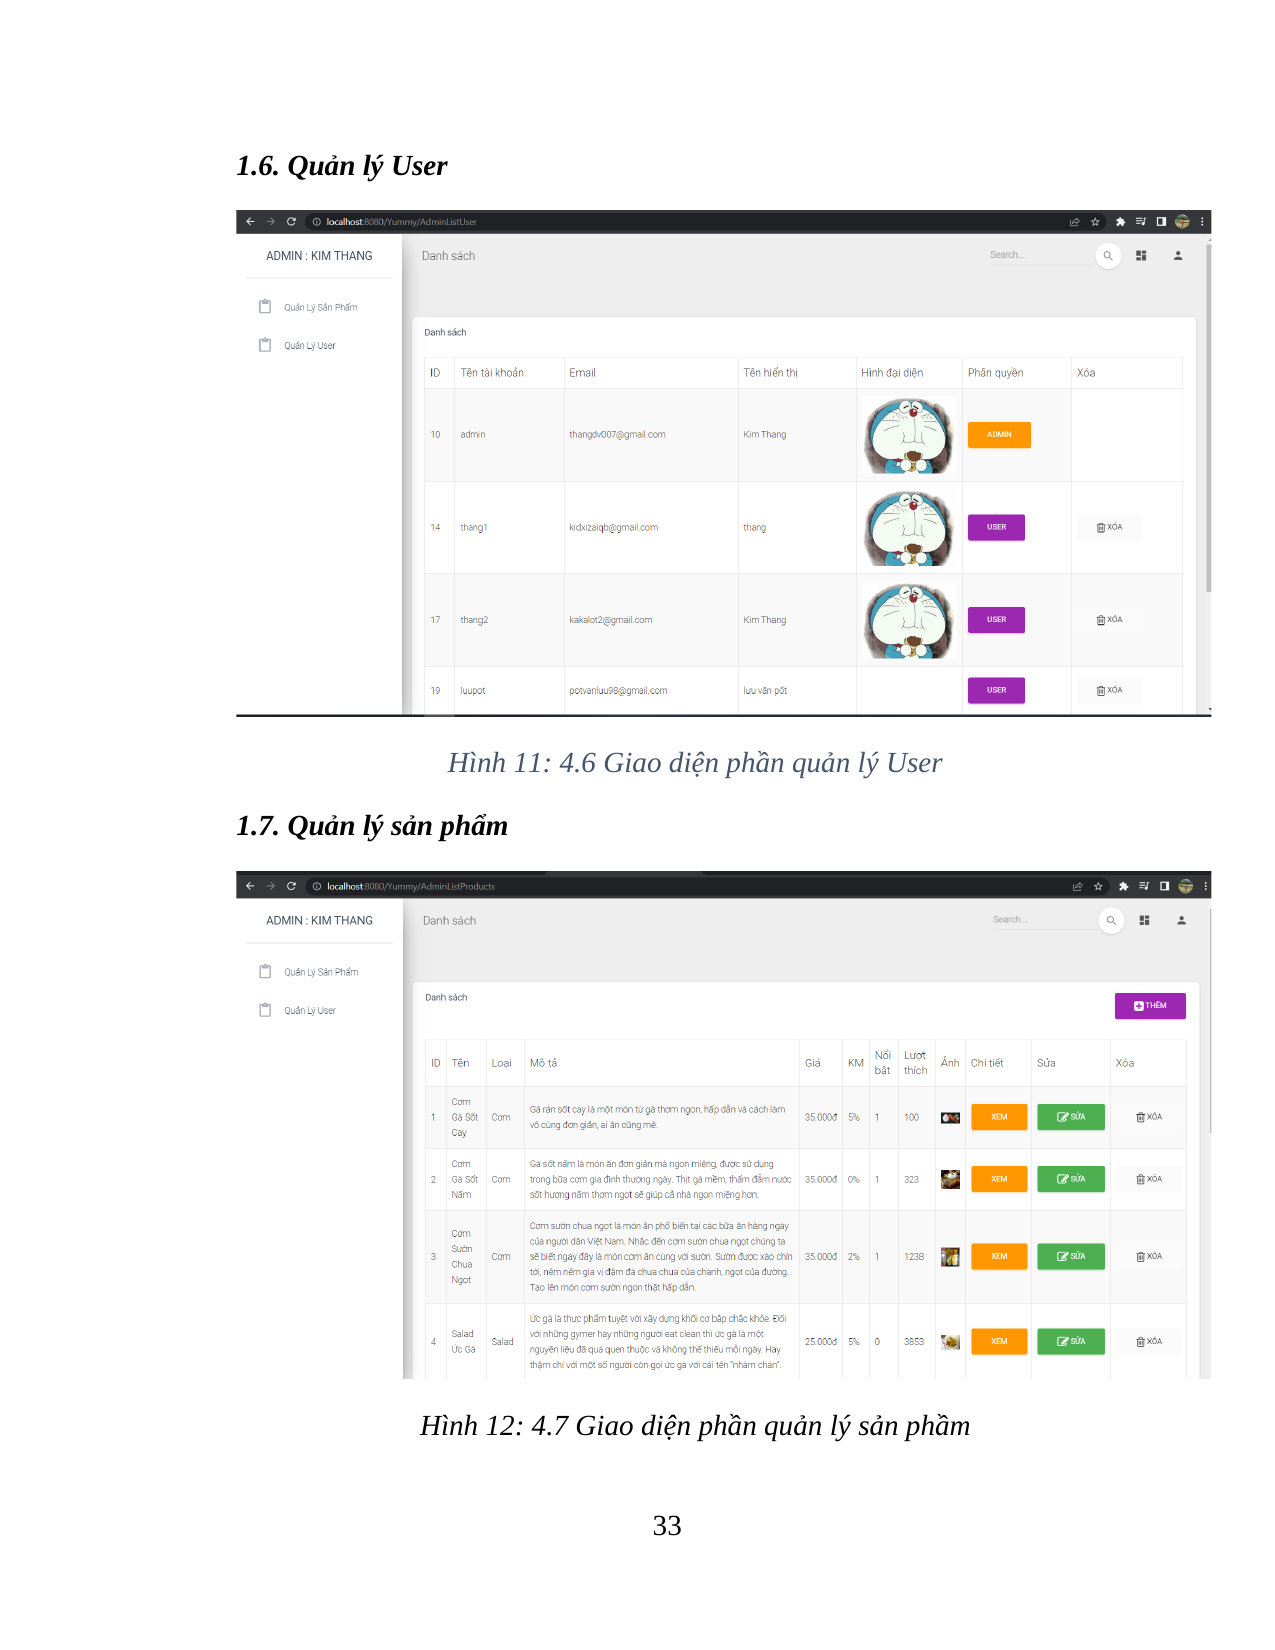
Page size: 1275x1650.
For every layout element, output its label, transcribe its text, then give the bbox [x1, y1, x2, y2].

subtitle 1.7. Quản lý sản phẩm [177, 808, 1157, 842]
text Hình 12: 4.7 Giao diện phần quản lý sản phầm [177, 1408, 1157, 1441]
subtitle 1.6. Quản lý User [177, 148, 1157, 181]
text Hình 11: 4.6 Giao diện phần quản lý User [177, 746, 1157, 779]
picture [236, 871, 1212, 1379]
picture [236, 210, 1212, 717]
